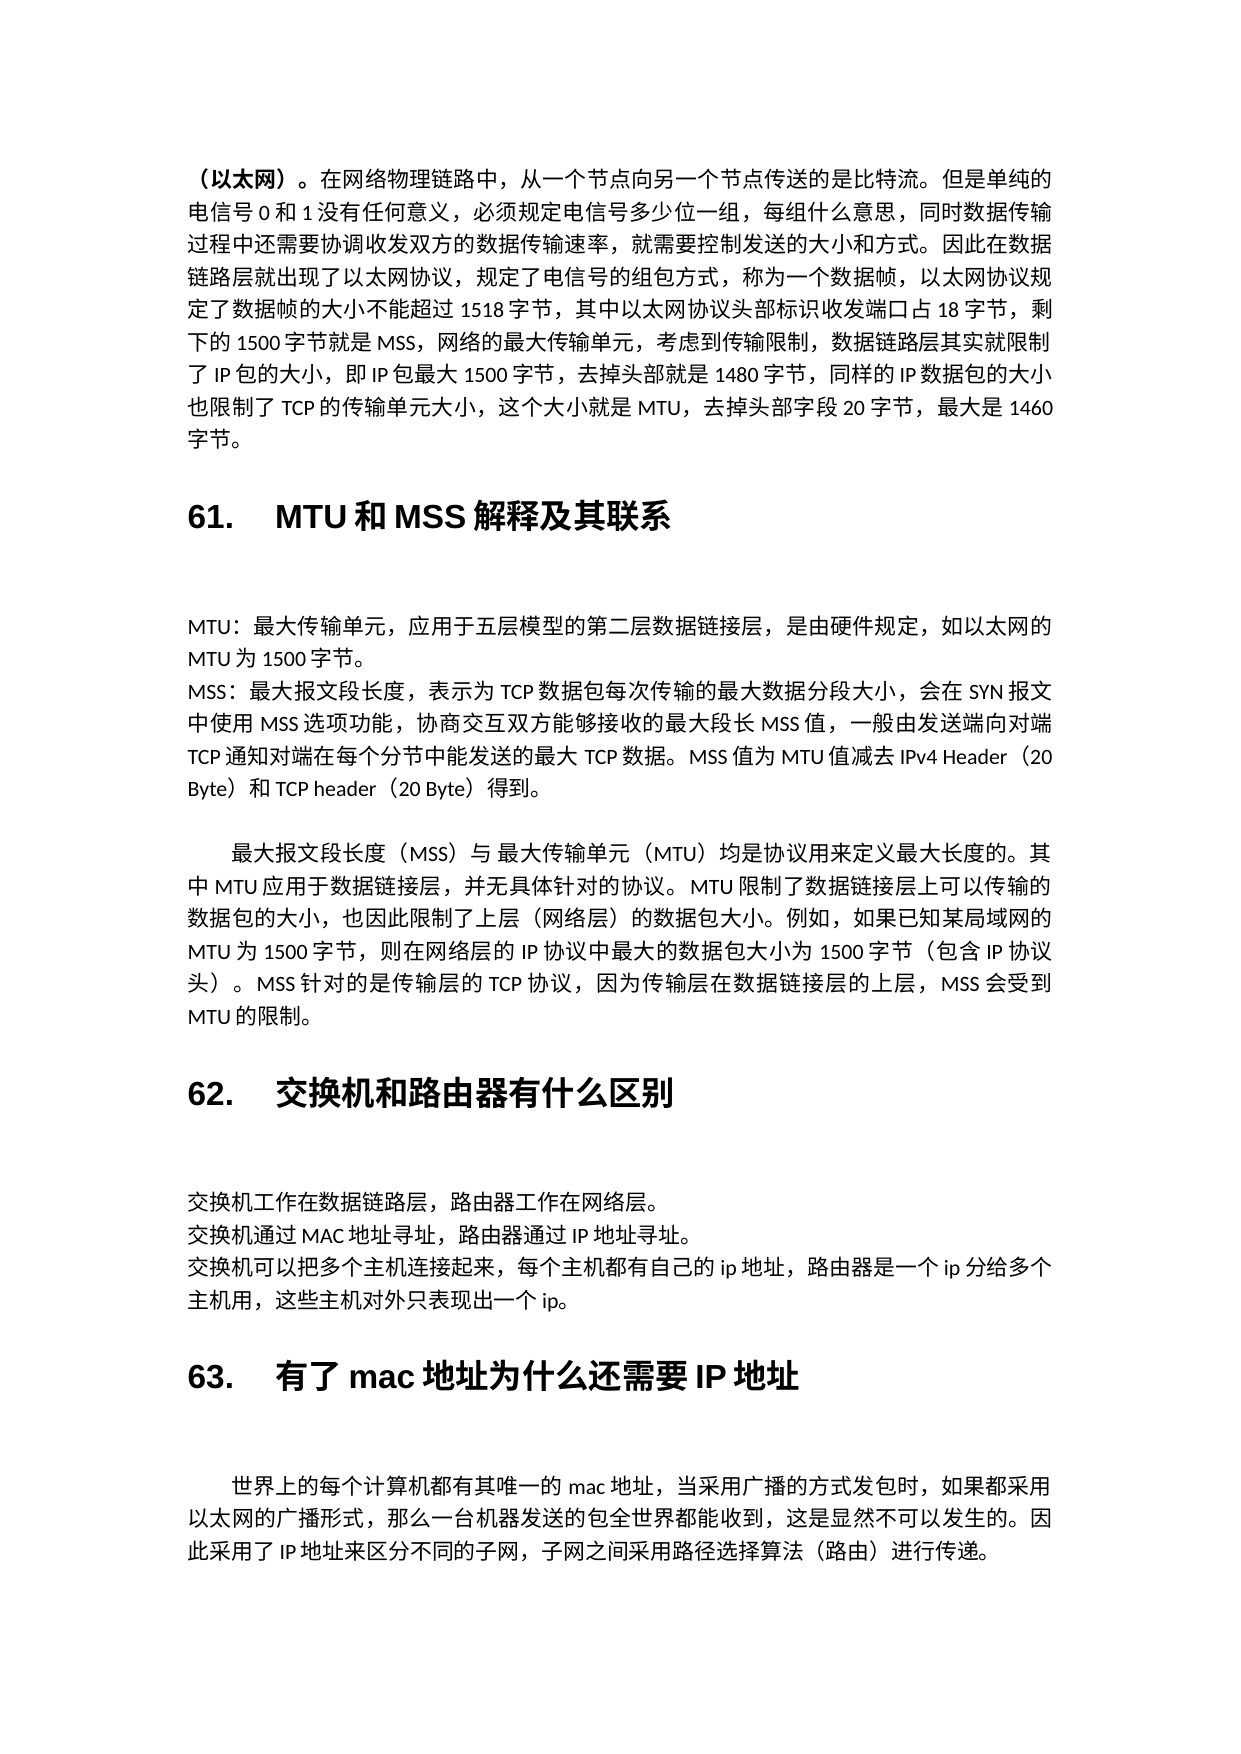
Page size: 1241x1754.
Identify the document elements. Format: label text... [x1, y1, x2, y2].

subtitle 交换机和路由器有什么区别 [187, 1058, 1053, 1123]
text 交换机通过MAC地址寻址，路由器通过IP地址寻址。 [187, 1217, 1053, 1250]
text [187, 162, 1053, 454]
text 最大报文段长度（MSS）与 最大传输单元（MTU）均是协议用来定义最大长度的。其中MTU应用于数据链接层，并无具体针对的协议。MTU限制了数据链接层上可以传输的数据包的大小，也因此限制了上层（网络层）的数据包大小。例如，如果已知某局域网的MTU为1500字节，则在网络层的 IP协议中最大的数据包大小为1500字节（包含IP协议头）。MSS针对的是传输层的TCP协议，因为传输层在数据链接层的上层，MSS会受到MTU的限制。 [187, 836, 1053, 1031]
text 交换机工作在数据链路层，路由器工作在网络层。 [187, 1185, 1053, 1217]
subtitle 有了mac地址为什么还需要IP地址 [187, 1342, 1053, 1407]
text MSS：最大报文段长度，表示为TCP数据包每次传输的最大数据分段大小，会在SYN报文中使用MSS选项功能，协商交互双方能够接收的最大段长MSS值，一般由发送端向对端TCP通知对端在每个分节中能发送的最大TCP数据。MSS值为MTU值减去IPv4 Header（20 Byte）和TCP header（20 Byte）得到。 [187, 673, 1053, 803]
text MTU：最大传输单元，应用于五层模型的第二层数据链接层，是由硬件规定，如以太网的MTU为1500字节。 [187, 608, 1053, 673]
subtitle MTU和MSS解释及其联系 [187, 482, 1053, 547]
text 世界上的每个计算机都有其唯一的mac地址，当采用广播的方式发包时，如果都采用以太网的广播形式，那么一台机器发送的包全世界都能收到，这是显然不可以发生的。因此采用了IP地址来区分不同的子网，子网之间采用路径选择算法（路由）进行传递。 [187, 1468, 1053, 1566]
text 交换机可以把多个主机连接起来，每个主机都有自己的ip地址，路由器是一个ip分给多个主机用，这些主机对外只表现出一个ip。 [187, 1250, 1053, 1315]
